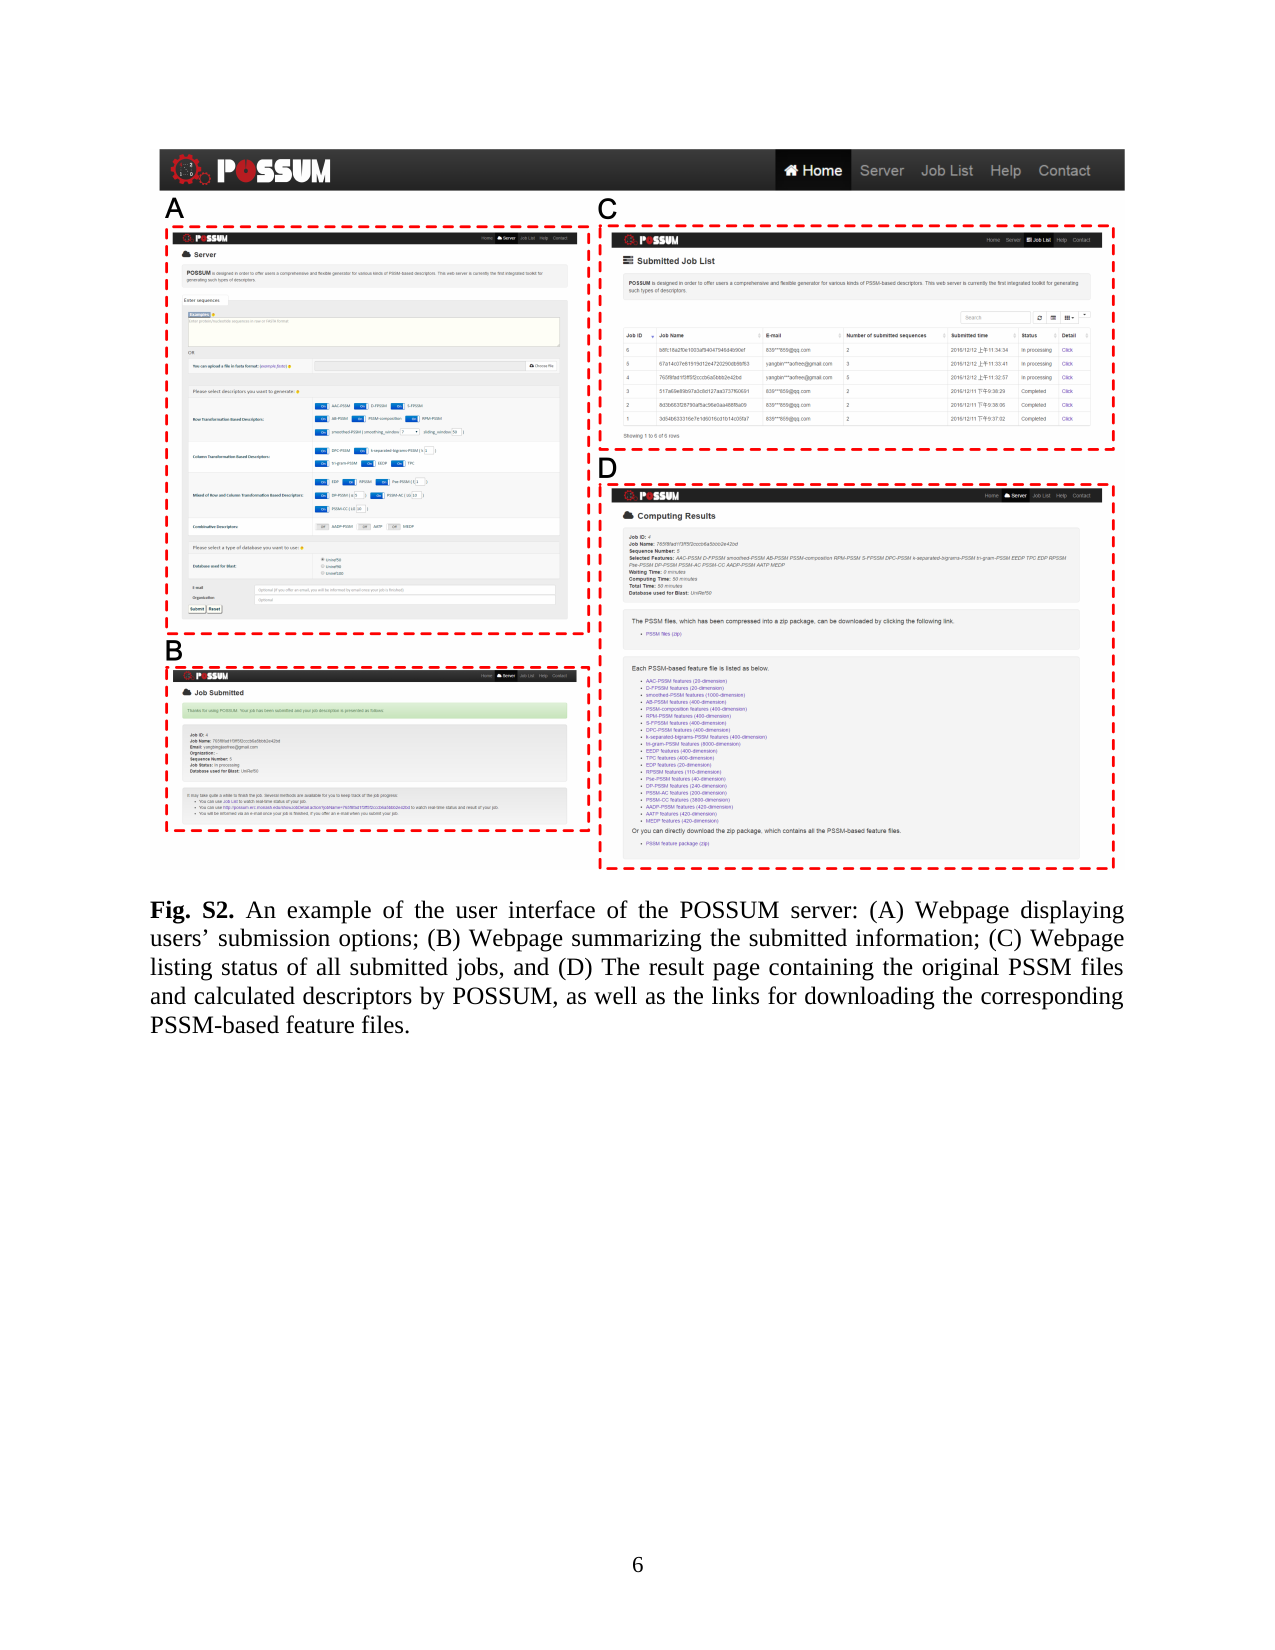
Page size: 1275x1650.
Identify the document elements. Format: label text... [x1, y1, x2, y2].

text Fig. S2. An example of the user interface of the POSSUM server: (A) Webpage displaying users’ submission options; (B) Webpage summarizing the submitted information; (C) Webpage listing status of all submitted jobs, and (D) The result page containing the original PSSM files and calculated descriptors by POSSUM, as well as the links for downloading the corresponding PSSM-based feature files. [150, 895, 1125, 1038]
